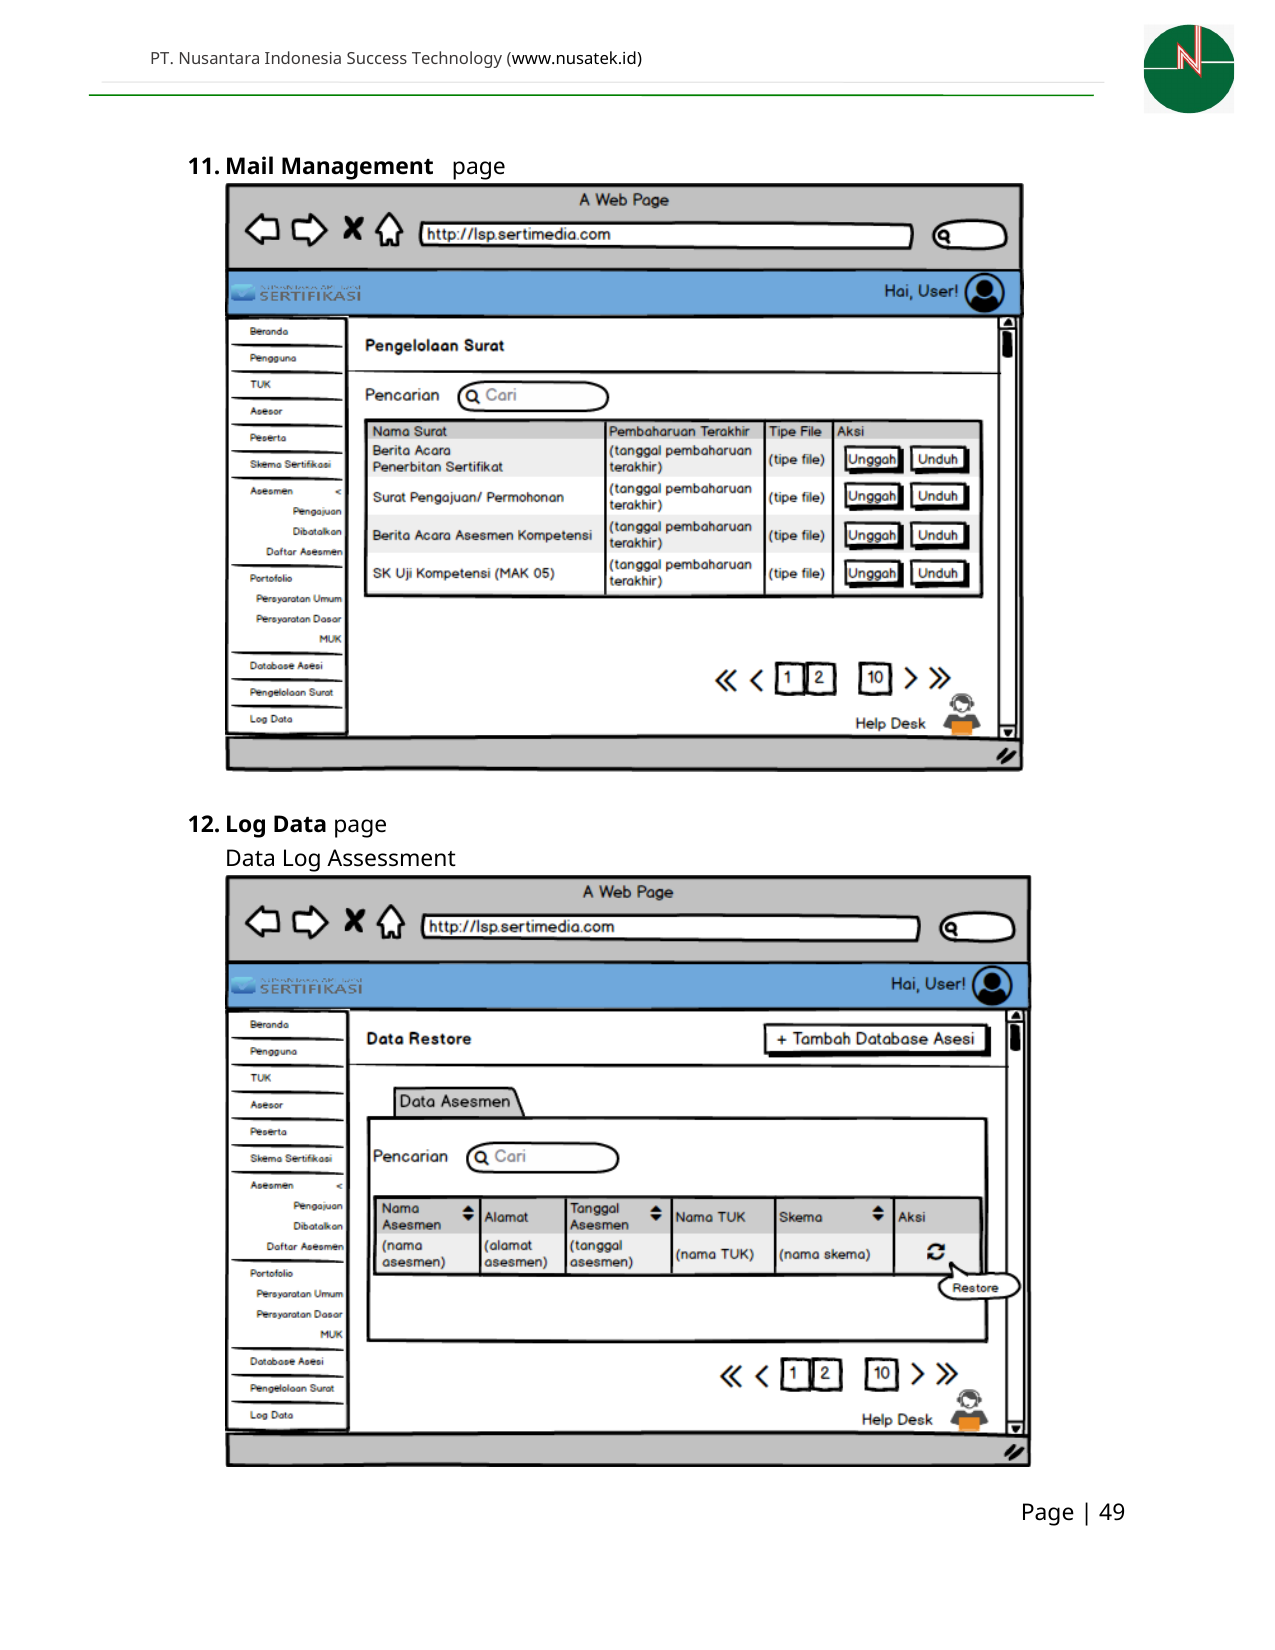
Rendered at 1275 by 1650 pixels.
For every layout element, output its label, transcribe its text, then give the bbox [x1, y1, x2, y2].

list Mail Management page [187, 150, 1125, 181]
picture [225, 875, 1032, 1467]
list Data Log Assessment [225, 841, 1125, 873]
picture [1143, 23, 1235, 114]
list Log Data page [187, 808, 1125, 839]
picture [225, 183, 1024, 772]
